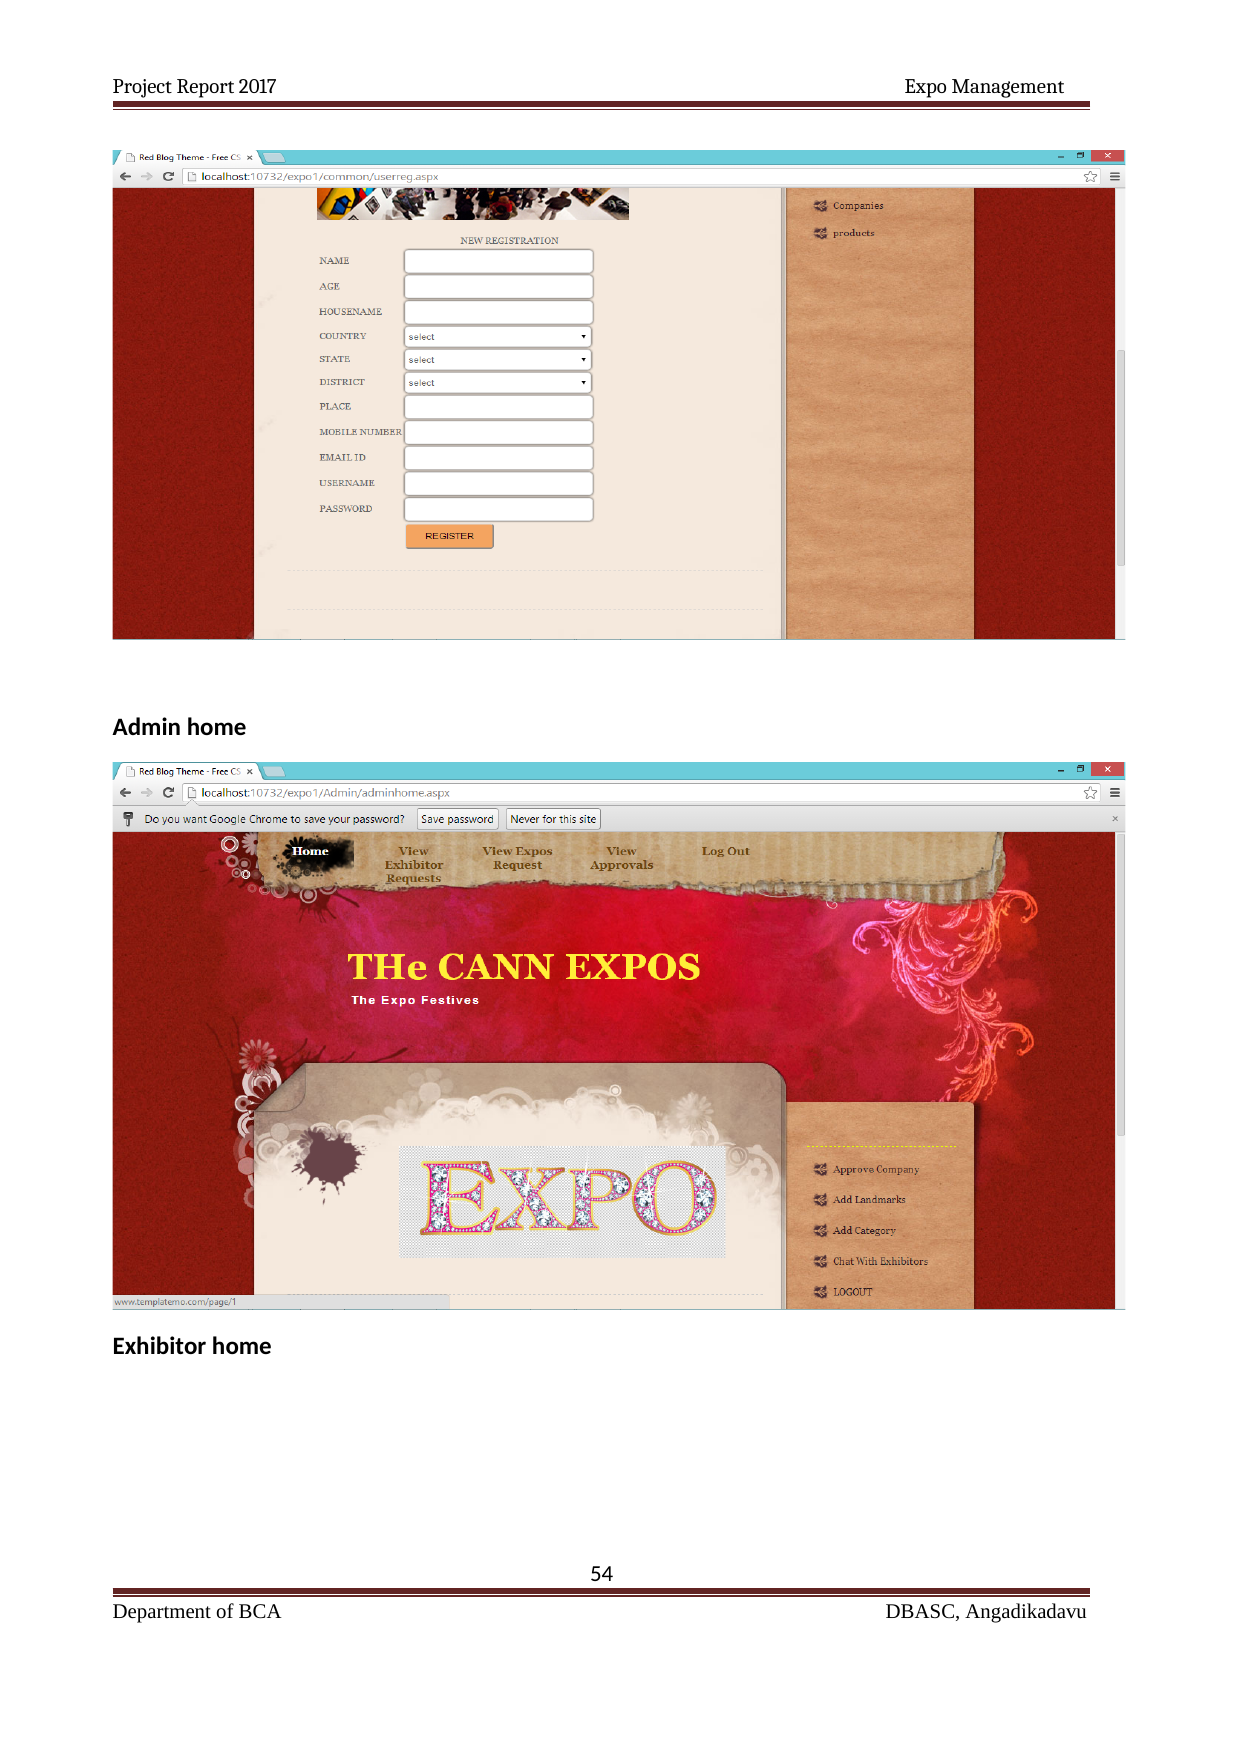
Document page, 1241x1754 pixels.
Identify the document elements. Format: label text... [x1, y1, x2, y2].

picture [112, 762, 1126, 1310]
picture [112, 150, 1126, 640]
text Admin home [112, 711, 1090, 742]
text Exhibitor home [112, 1330, 1090, 1361]
